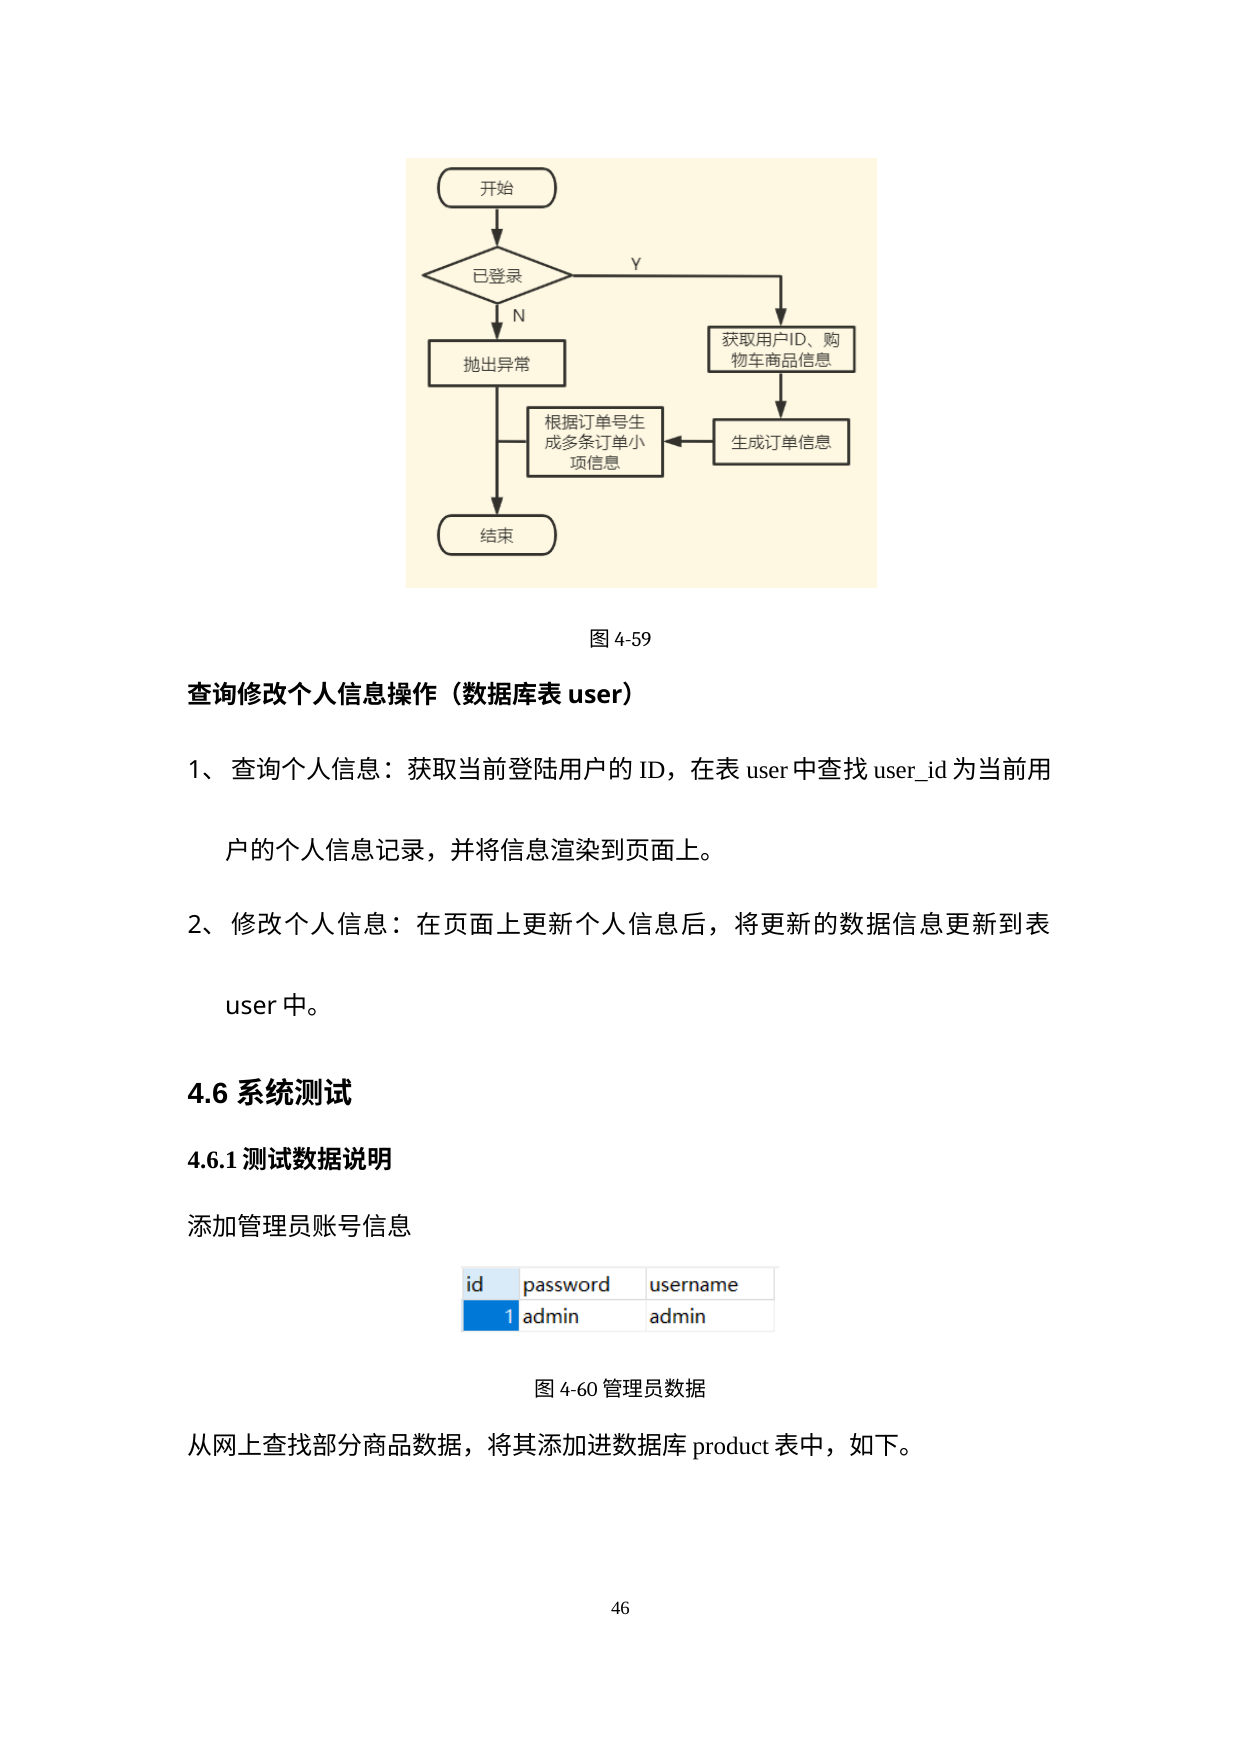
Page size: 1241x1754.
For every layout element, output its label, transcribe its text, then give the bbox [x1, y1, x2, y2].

text 查询修改个人信息操作（数据库表user） [187, 661, 1053, 726]
list 修改个人信息：在页面上更新个人信息后，将更新的数据信息更新到表user中。 [187, 890, 1053, 1036]
picture [405, 158, 877, 588]
list 查询个人信息：获取当前登陆用户的ID，在表user中查找user_id为当前用户的个人信息记录，并将信息渲染到页面上。 [187, 735, 1053, 881]
text 添加管理员账号信息 [187, 1192, 1053, 1257]
text 从网上查找部分商品数据，将其添加进数据库product表中，如下。 [187, 1411, 1053, 1476]
subtitle 4.6.1测试数据说明 [187, 1139, 1053, 1176]
subtitle 4.6 系统测试 [187, 1058, 1053, 1123]
picture [460, 1266, 780, 1336]
